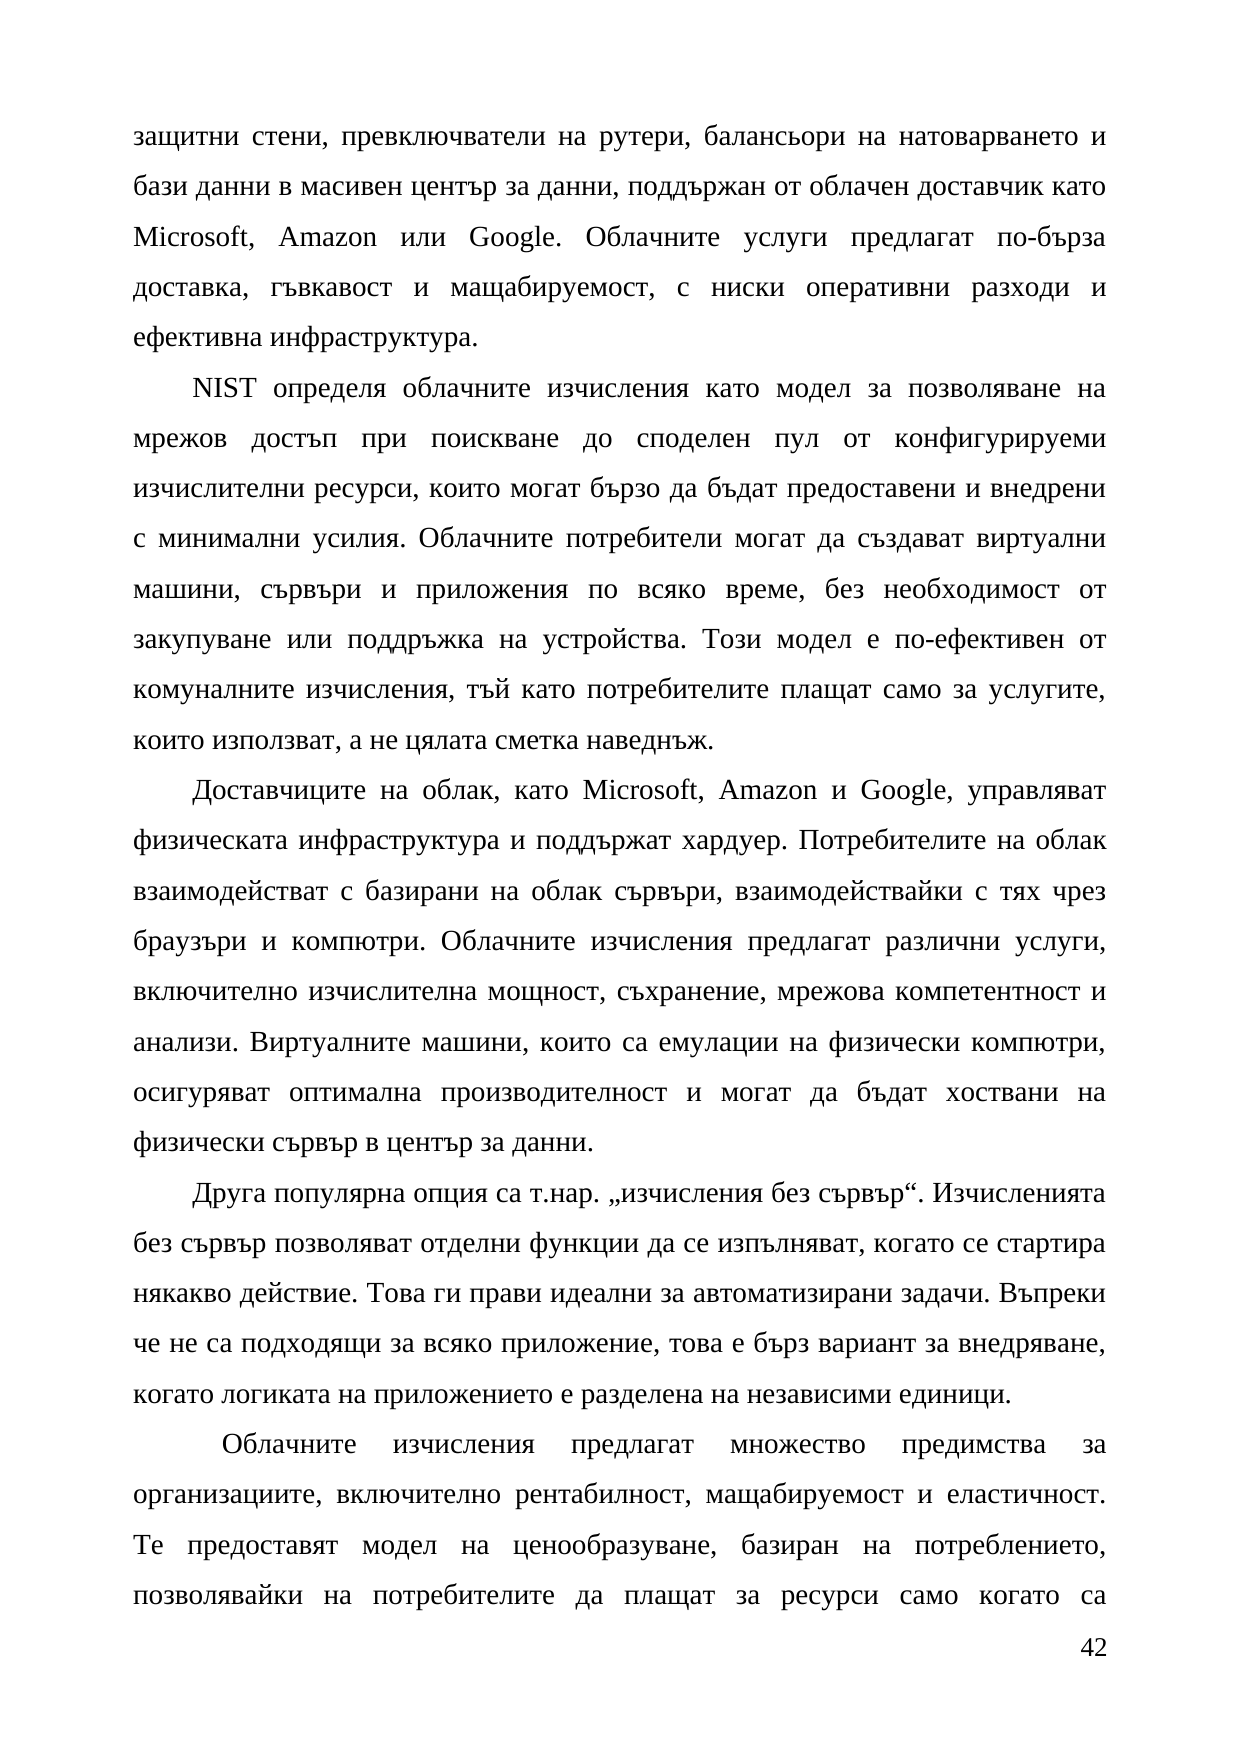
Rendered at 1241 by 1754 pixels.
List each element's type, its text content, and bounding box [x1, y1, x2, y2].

text Друга популярна опция са т.нар. „изчисления без сървър“. Изчисленията без сървър позволяват отделни функции да се изпълняват, когато се стартира някакво действие. Това ги прави идеални за автоматизирани задачи. Въпреки че не са подходящи за всяко приложение, това е бърз вариант за внедряване, когато логиката на приложението е разделена на независими единици. [133, 1175, 1107, 1409]
text Доставчиците на облак, като Microsoft, Amazon и Google, управляват физическата инфраструктура и поддържат хардуер. Потребителите на облак взаимодействат с базирани на облак сървъри, взаимодействайки с тях чрез браузъри и компютри. Облачните изчисления предлагат различни услуги, включително изчислителна мощност, съхранение, мрежова компетентност и анализи. Виртуалните машини, които са емулации на физически компютри, осигуряват оптимална производителност и могат да бъдат хоствани на физически сървър в център за данни. [133, 772, 1107, 1158]
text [133, 118, 1107, 353]
text NIST определя облачните изчисления като модел за позволяване на мрежов достъп при поискване до споделен пул от конфигурируеми изчислителни ресурси, които могат бързо да бъдат предоставени и внедрени с минимални усилия. Облачните потребители могат да създават виртуални машини, сървъри и приложения по всяко време, без необходимост от закупуване или поддръжка на устройства. Този модел е по-ефективен от комуналните изчисления, тъй като потребителите плащат само за услугите, които използват, а не цялата сметка наведнъж. [133, 370, 1107, 755]
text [133, 1426, 1107, 1611]
